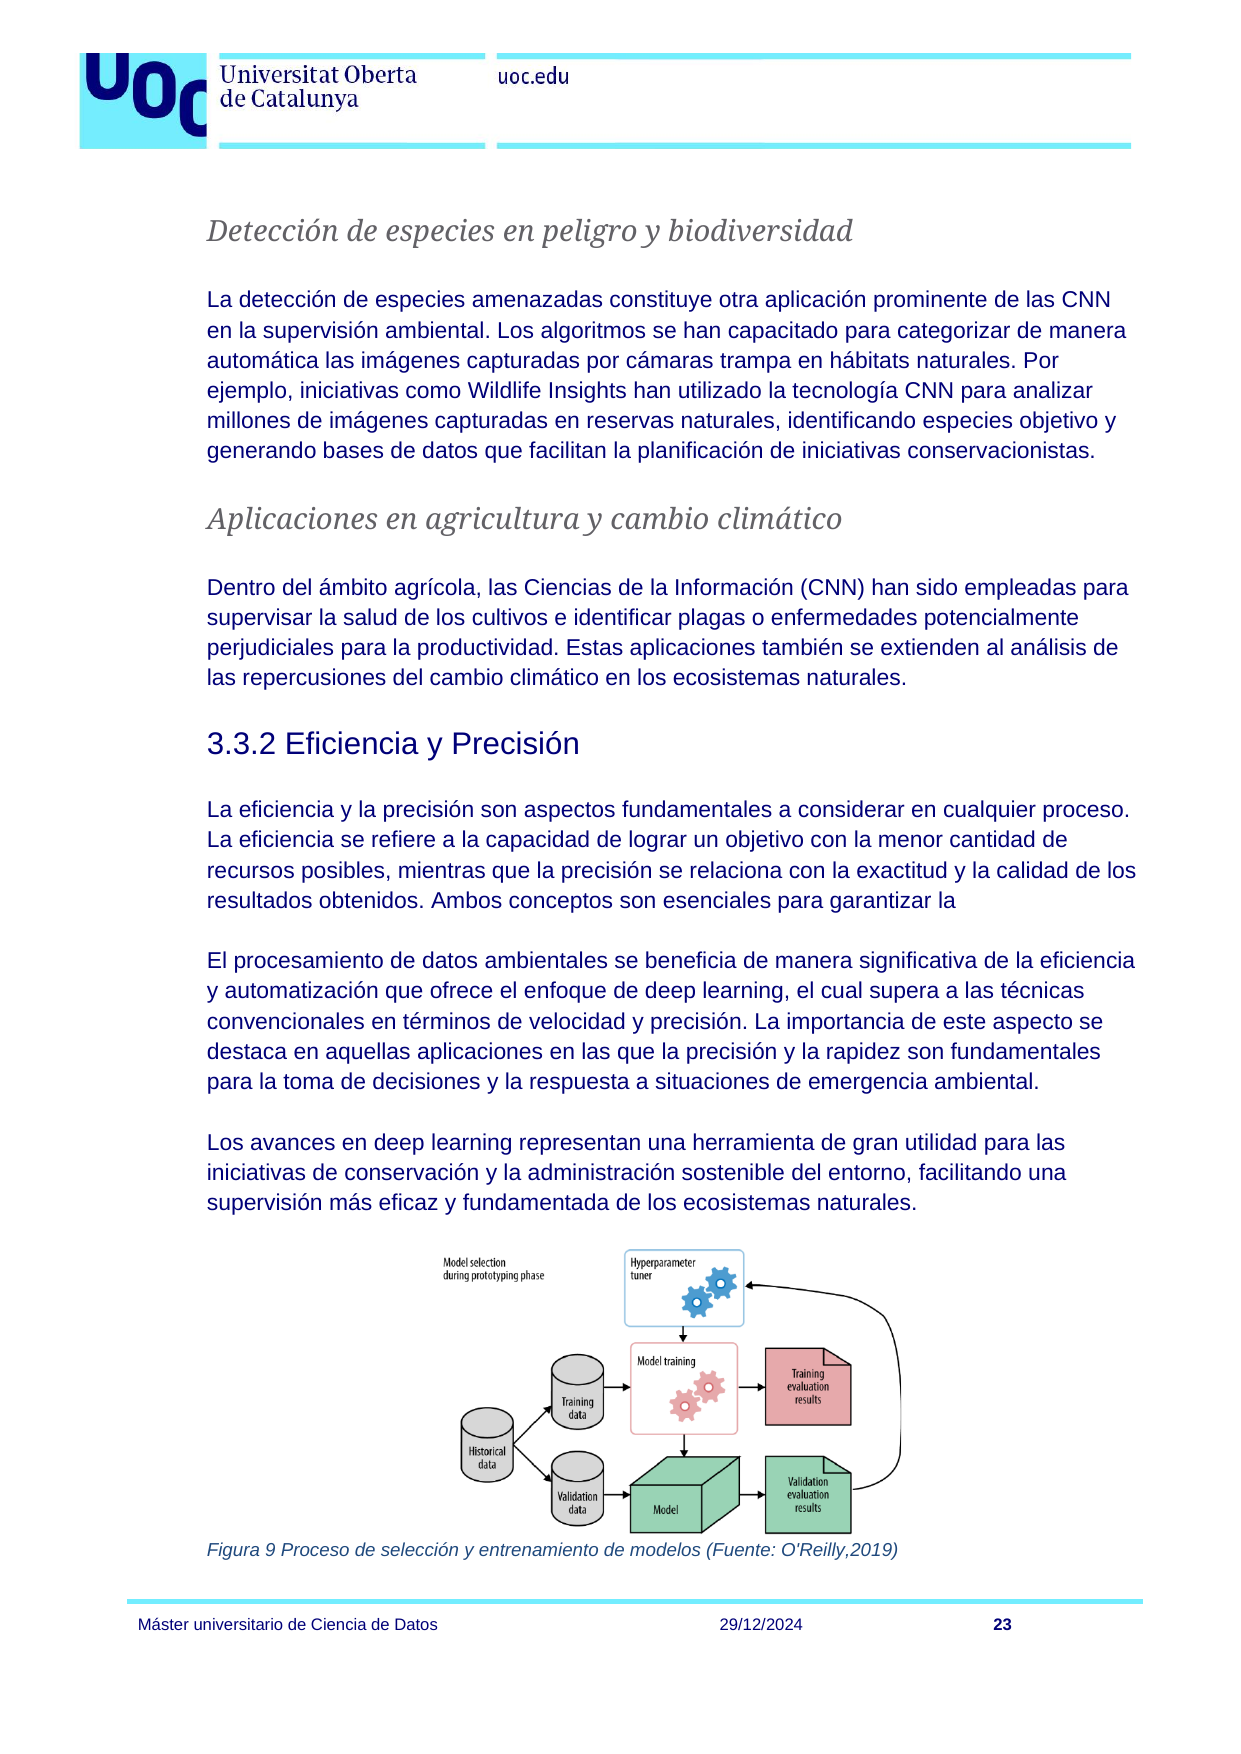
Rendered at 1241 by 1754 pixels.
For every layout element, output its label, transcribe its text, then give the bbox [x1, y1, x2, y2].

text La detección de especies amenazadas constituye otra aplicación prominente de las CNN en la supervisión ambiental. Los algoritmos se han capacitado para categorizar de manera automática las imágenes capturadas por cámaras trampa en hábitats naturales. Por ejemplo, iniciativas como Wildlife Insights han utilizado la tecnología CNN para analizar millones de imágenes capturadas en reservas naturales, identificando especies objetivo y generando bases de datos que facilitan la planificación de iniciativas conservacionistas. [207, 286, 1137, 464]
picture [74, 53, 207, 149]
subtitle Detección de especies en peligro y biodiversidad [207, 30, 1152, 250]
text El procesamiento de datos ambientales se beneficia de manera significativa de la eficiencia y automatización que ofrece el enfoque de deep learning, el cual supera a las técnicas convencionales en términos de velocidad y precisión. La importancia de este aspecto se destaca en aquellas aplicaciones en las que la precisión y la rapidez son fundamentales para la toma de decisiones y la respuesta a situaciones de emergencia ambiental. [207, 947, 1137, 1094]
text Los avances en deep learning representan una herramienta de gran utilidad para las iniciativas de conservación y la administración sostenible del entorno, facilitando una supervisión más eficaz y fundamentada de los ecosistemas naturales. [207, 1128, 1137, 1215]
picture [442, 1249, 902, 1535]
subtitle Aplicaciones en agricultura y cambio climático [207, 498, 1152, 538]
subtitle 3.3.2 Eficiencia y Precisión [207, 725, 1137, 761]
text La eficiencia y la precisión son aspectos fundamentales a considerar en cualquier proceso. La eficiencia se refiere a la capacidad de lograr un objetivo con la menor cantidad de recursos posibles, mientras que la precisión se relaciona con la exactitud y la calidad de los resultados obtenidos. Ambos conceptos son esenciales para garantizar la [207, 796, 1137, 913]
text Dentro del ámbito agrícola, las Ciencias de la Información (CNN) han sido empleadas para supervisar la salud de los cultivos e identificar plagas o enfermedades potencialmente perjudiciales para la productividad. Estas aplicaciones también se extienden al análisis de las repercusiones del cambio climático en los ecosistemas naturales. [207, 574, 1137, 691]
